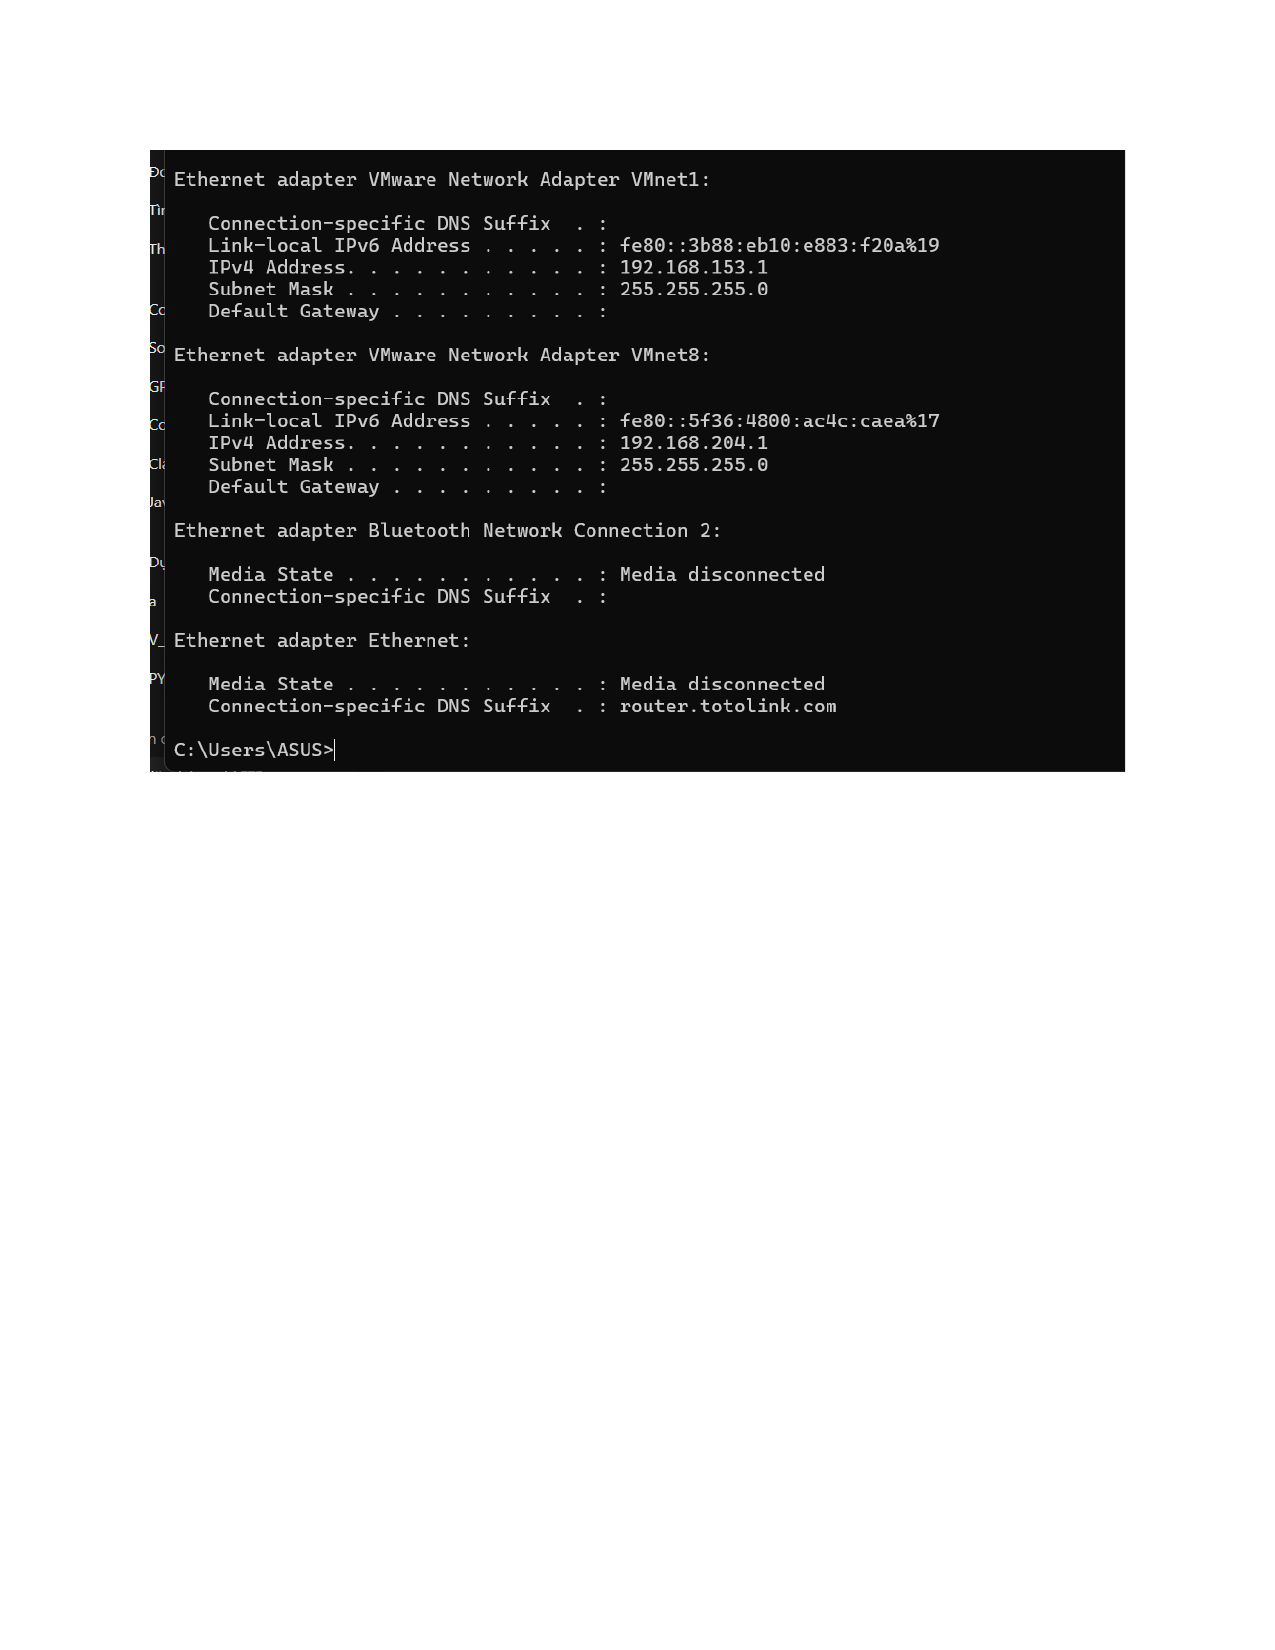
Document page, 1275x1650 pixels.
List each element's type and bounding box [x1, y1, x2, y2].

picture [150, 150, 1125, 772]
